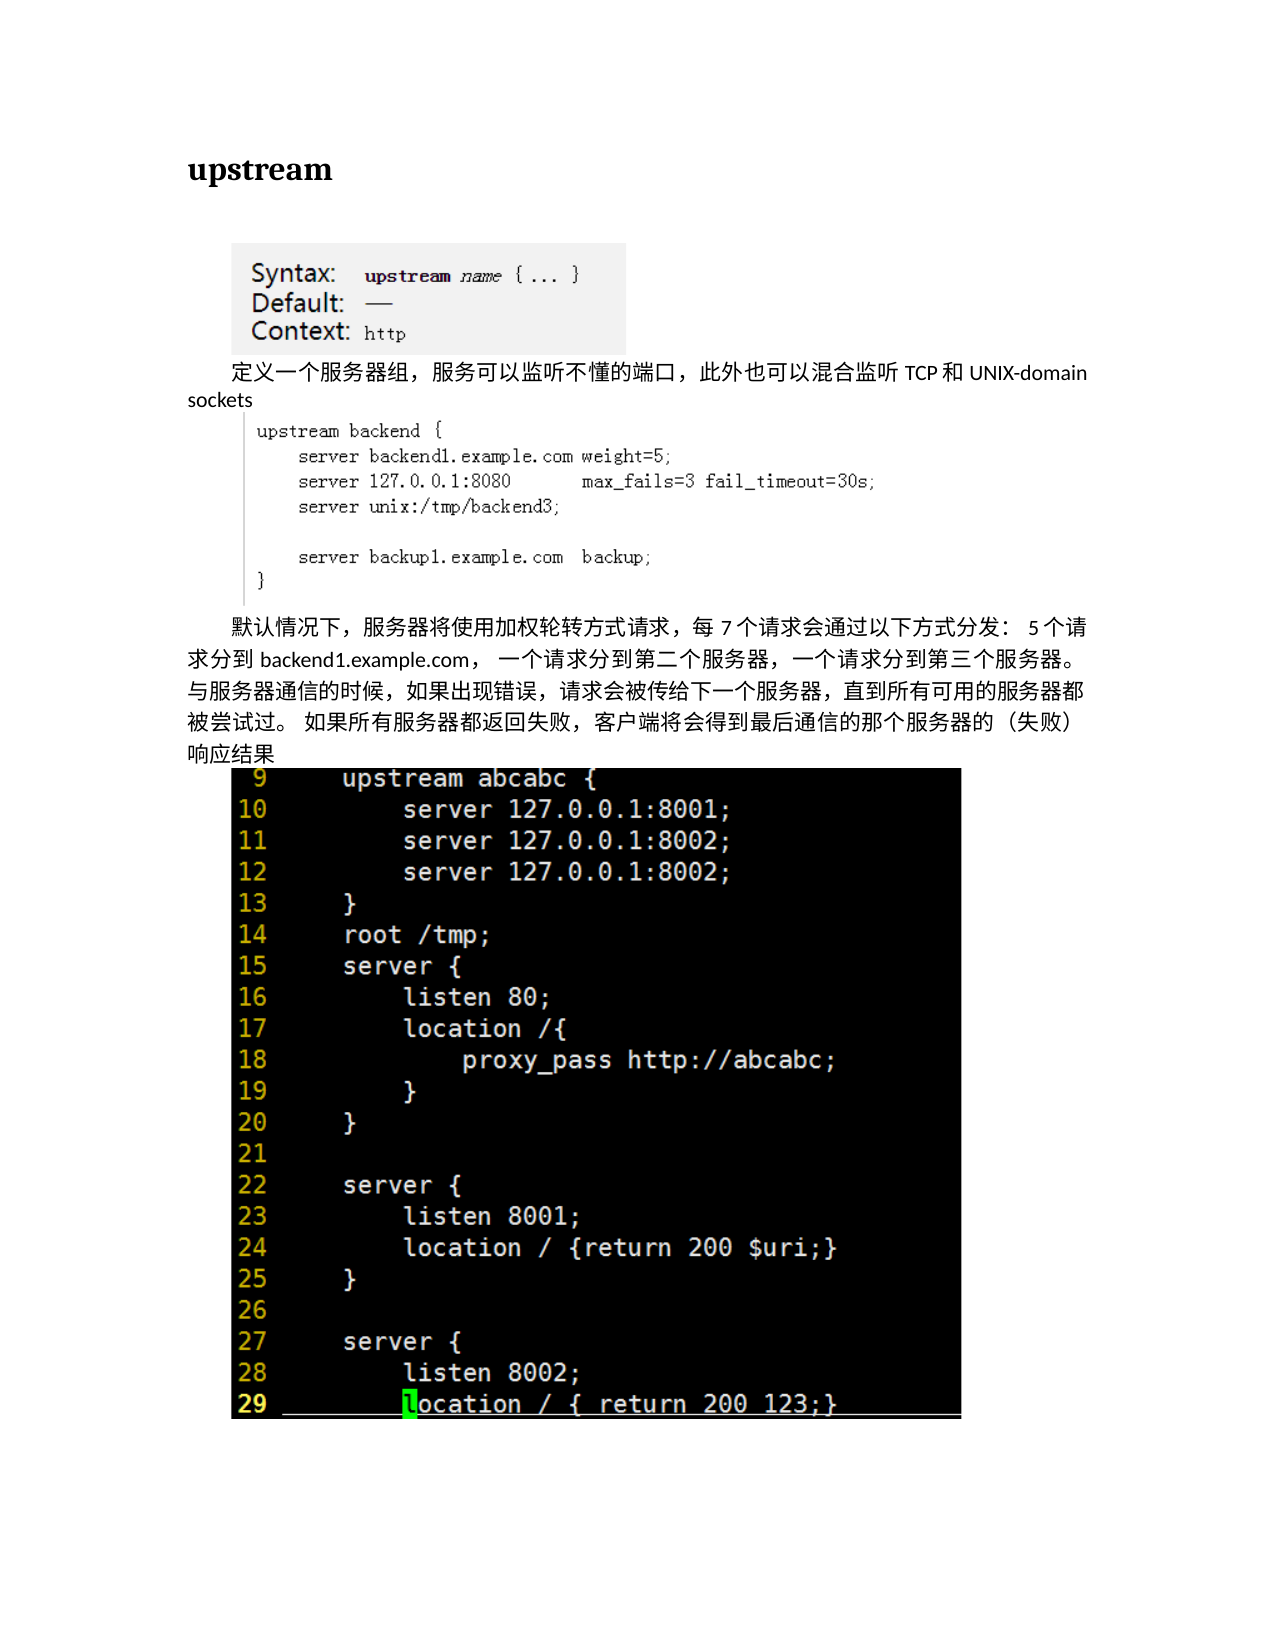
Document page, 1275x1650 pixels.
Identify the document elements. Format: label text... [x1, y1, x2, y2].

picture [231, 768, 962, 1419]
picture [231, 412, 894, 611]
text 默认情况下，服务器将使用加权轮转方式请求，每7个请求会通过以下方式分发： 5个请求分到backend1.example.com， 一个请求分到第二个服务器，一个请求分到第三个服务器。 与服务器通信的时候，如果出现错误，请求会被传给下一个服务器，直到所有可用的服务器都被尝试过。 如果所有服务器都返回失败，客户端将会得到最后通信的那个服务器的（失败）响应结果 [187, 610, 1087, 769]
picture [231, 243, 627, 355]
text 定义一个服务器组，服务可以监听不懂的端口，此外也可以混合监听TCP和UNIX-domain sockets [187, 354, 1087, 413]
subtitle upstream [187, 150, 1087, 188]
